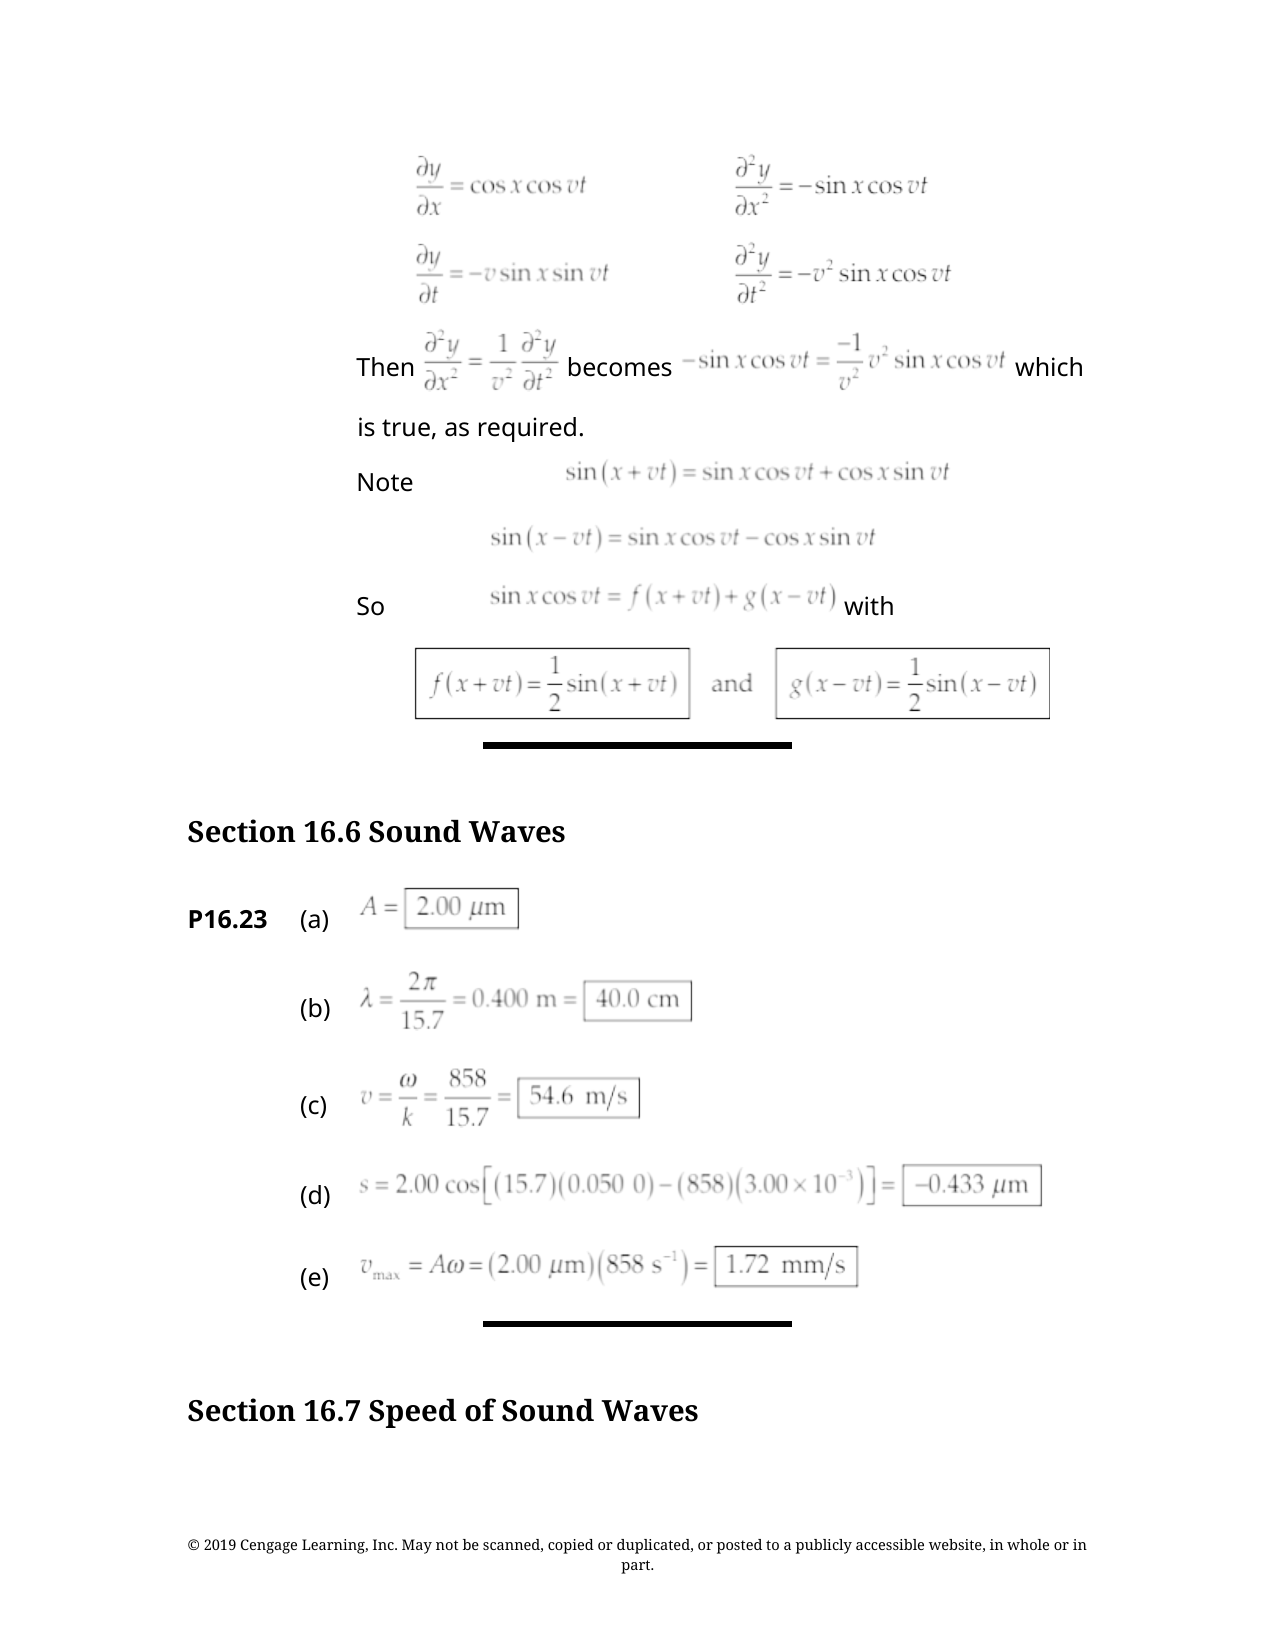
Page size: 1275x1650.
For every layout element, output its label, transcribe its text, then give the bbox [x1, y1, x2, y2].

text (b) [187, 966, 1087, 1050]
text So with [187, 578, 1087, 633]
text P16.23 (a) [187, 883, 1087, 953]
text Section 16.7 Speed of Sound Waves [187, 1390, 1087, 1430]
text Note [187, 454, 1087, 509]
text Section 16.6 Sound Waves [187, 811, 1087, 851]
text (e) [187, 1242, 1087, 1312]
text (c) [187, 1063, 1087, 1147]
text Then becomes which is true, as required. [187, 325, 1087, 443]
text (d) [187, 1159, 1087, 1229]
